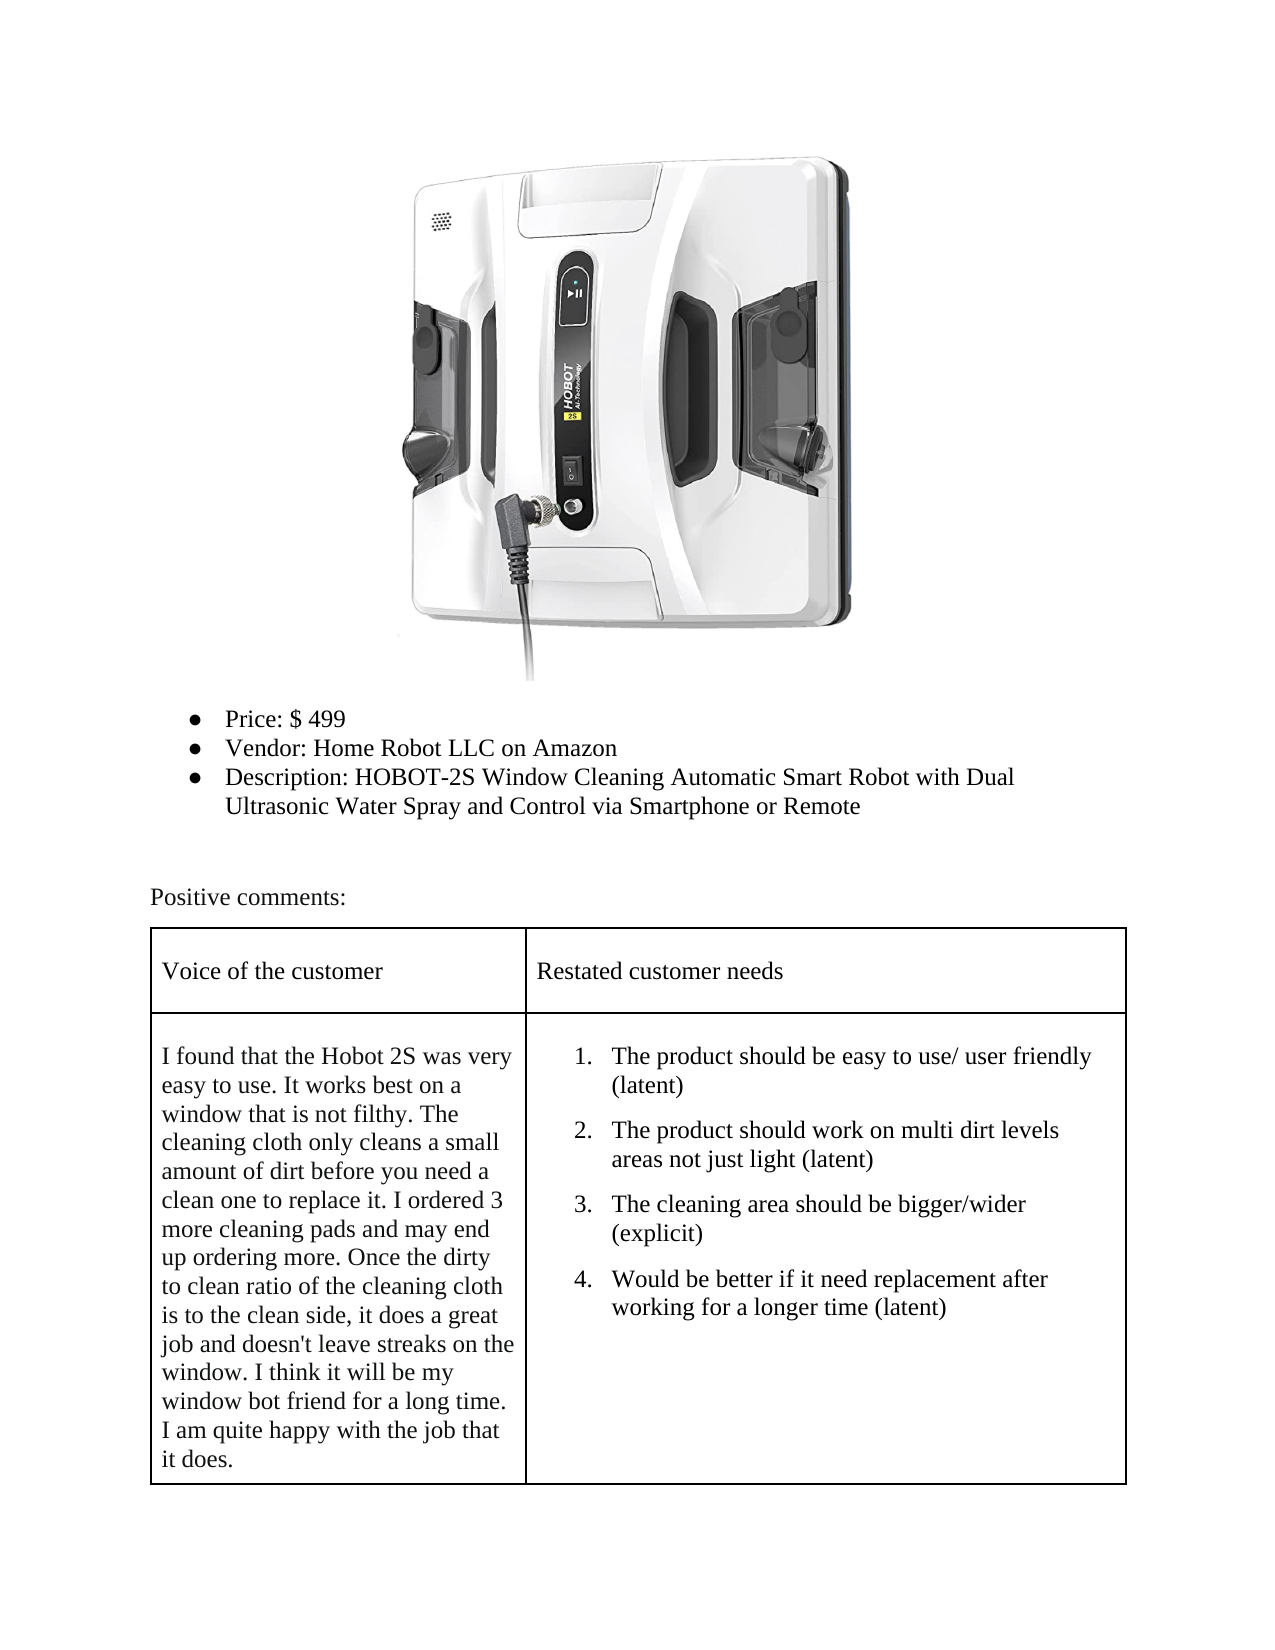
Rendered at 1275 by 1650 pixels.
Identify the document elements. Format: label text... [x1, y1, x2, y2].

table_header Restated customer needs [527, 929, 1125, 1012]
table_cell The product should be easy to use/ user friendly (latent) The product should work on multi dirt levels areas not just light (latent) The cleaning area should be bigger/wider (explicit) Would be better if it need replacement after working for a longer time (latent) [527, 1014, 1125, 1483]
text Positive comments: [150, 882, 1125, 910]
table_cell I found that the Hobot 2S was very easy to use. It works best on a window that is not filthy. The cleaning cloth only cleans a small amount of dirt before you need a clean one to replace it. I ordered 3 more cleaning pads and may end up ordering more. Once the dirty to clean ratio of the cleaning cloth is to the clean side, it does a great job and doesn't leave streaks on the window. I think it will be my window bot friend for a long time. I am quite happy with the job that it does. [152, 1014, 525, 1483]
list Description: HOBOT-2S Window Cleaning Automatic Smart Robot with Dual Ultrasonic Water Spray and Control via Smartphone or Remote [187, 762, 1108, 819]
list Vendor: Home Robot LLC on Amazon [187, 733, 1125, 762]
table_header Voice of the customer [152, 929, 525, 1012]
picture [394, 150, 881, 681]
list Price: $ 499 [187, 704, 1125, 733]
